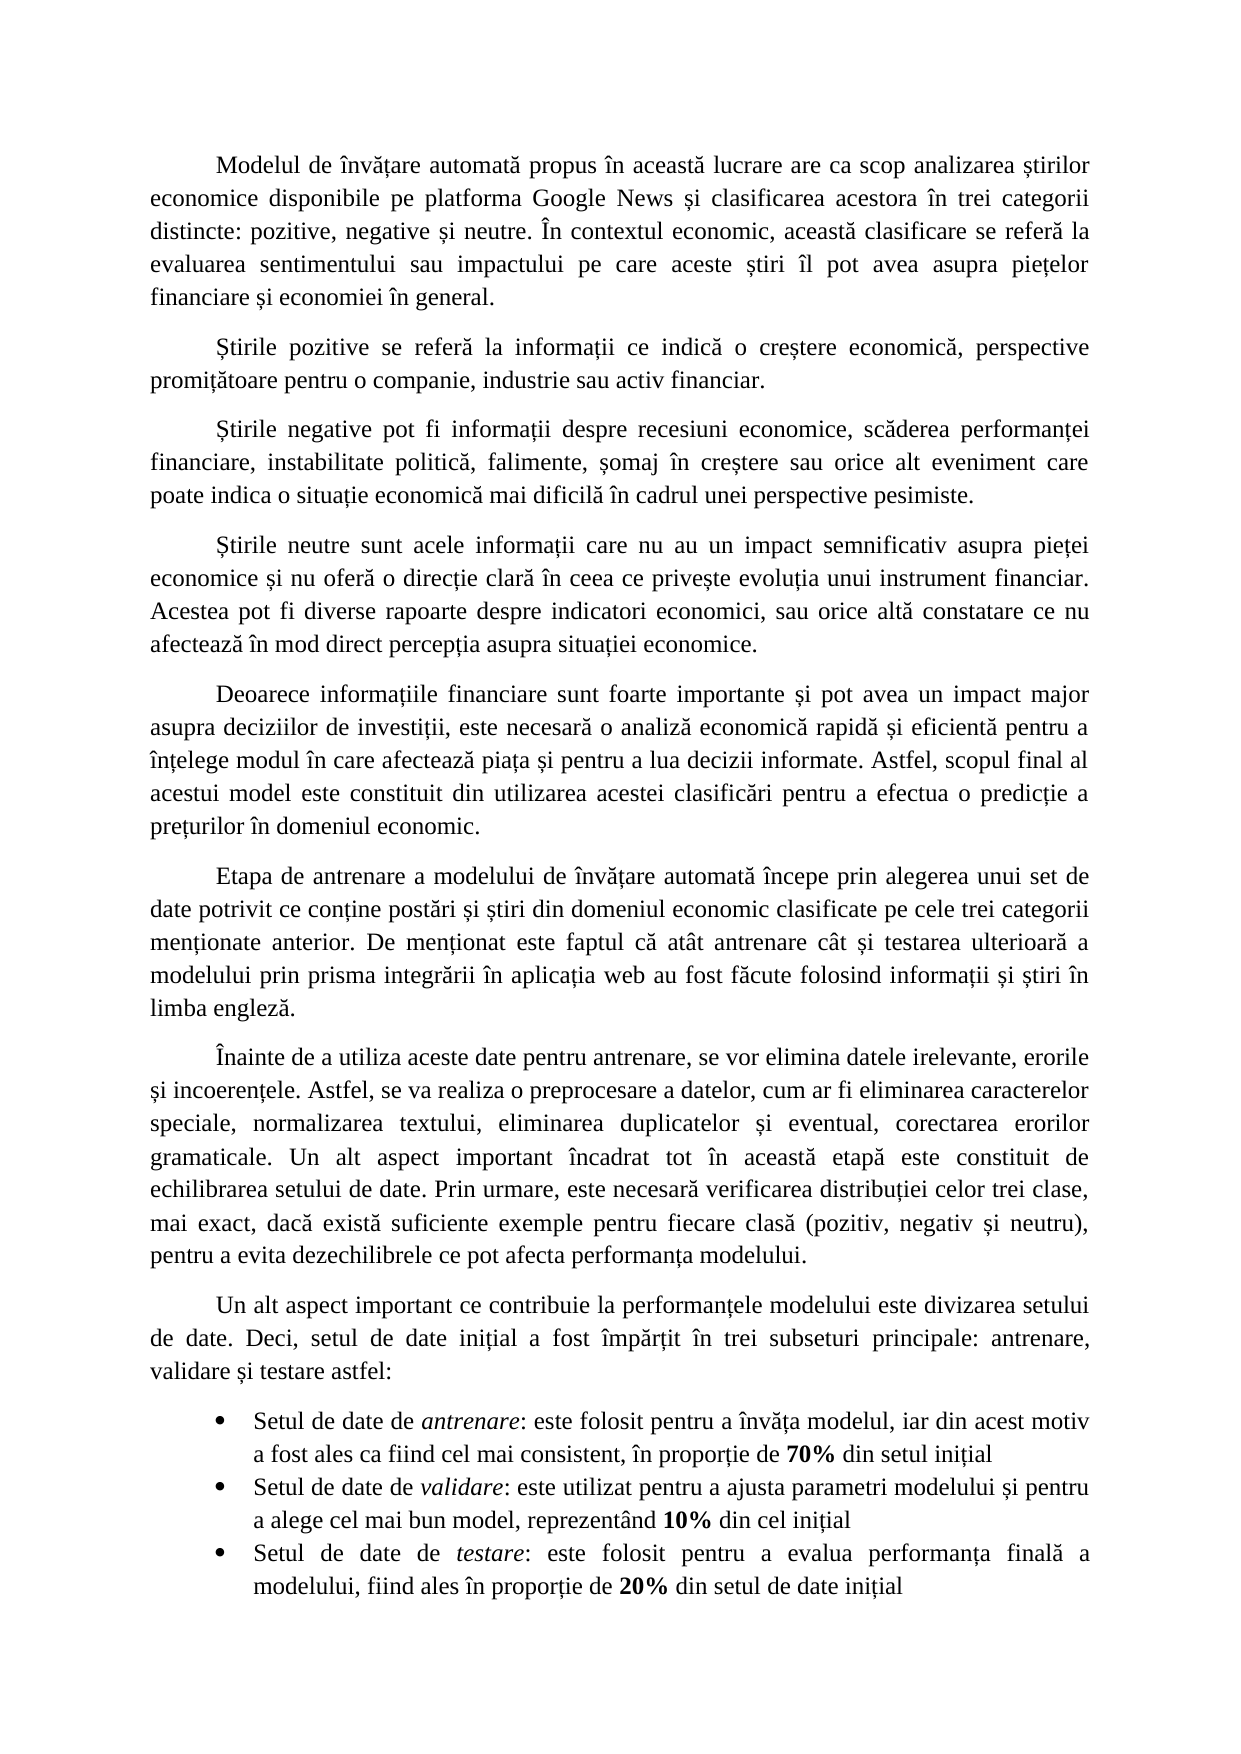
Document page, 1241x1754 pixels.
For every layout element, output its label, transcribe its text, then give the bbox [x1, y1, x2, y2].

text Știrile pozitive se referă la informații ce indică o creștere economică, perspective promițătoare pentru o companie, industrie sau activ financiar. [150, 332, 1090, 393]
text Deoarece informațiile financiare sunt foarte importante și pot avea un impact major asupra deciziilor de investiții, este necesară o analiză economică rapidă și eficientă pentru a înțelege modul în care afectează piața și pentru a lua decizii informate. Astfel, scopul final al acestui model este constituit din utilizarea acestei clasificări pentru a efectua o predicție a prețurilor în domeniul economic. [150, 679, 1090, 840]
text Înainte de a utiliza aceste date pentru antrenare, se vor elimina datele irelevante, erorile și incoerențele. Astfel, se va realiza o preprocesare a datelor, cum ar fi eliminarea caracterelor speciale, normalizarea textului, eliminarea duplicatelor și eventual, corectarea erorilor gramaticale. Un alt aspect important încadrat tot în această etapă este constituit de echilibrarea setului de date. Prin urmare, este necesară verificarea distribuției celor trei clase, mai exact, dacă există suficiente exemple pentru fiecare clasă (pozitiv, negativ și neutru), pentru a evita dezechilibrele ce pot afecta performanța modelului. [150, 1042, 1090, 1269]
list Setul de date de testare: este folosit pentru a evalua performanța finală a modelului, fiind ales în proporție de 20% din setul de date inițial [216, 1538, 1090, 1600]
list Setul de date de antrenare: este folosit pentru a învăța modelul, iar din acest motiv a fost ales ca fiind cel mai consistent, în proporție de 70% din setul inițial [216, 1406, 1090, 1468]
text Etapa de antrenare a modelului de învățare automată începe prin alegerea unui set de date potrivit ce conține postări și știri din domeniul economic clasificate pe cele trei categorii menționate anterior. De menționat este faptul că atât antrenare cât și testarea ulterioară a modelului prin prisma integrării în aplicația web au fost făcute folosind informații și știri în limba engleză. [150, 861, 1090, 1022]
text Un alt aspect important ce contribuie la performanțele modelului este divizarea setului de date. Deci, setul de date inițial a fost împărțit în trei subseturi principale: antrenare, validare și testare astfel: [150, 1290, 1090, 1385]
list Setul de date de validare: este utilizat pentru a ajusta parametri modelului și pentru a alege cel mai bun model, reprezentând 10% din cel inițial [216, 1472, 1090, 1534]
text Știrile negative pot fi informații despre recesiuni economice, scăderea performanței financiare, instabilitate politică, falimente, șomaj în creștere sau orice alt eveniment care poate indica o situație economică mai dificilă în cadrul unei perspective pesimiste. [150, 414, 1090, 509]
text Știrile neutre sunt acele informații care nu au un impact semnificativ asupra pieței economice și nu oferă o direcție clară în ceea ce privește evoluția unui instrument financiar. Acestea pot fi diverse rapoarte despre indicatori economici, sau orice altă constatare ce nu afectează în mod direct percepția asupra situației economice. [150, 530, 1090, 658]
text Modelul de învățare automată propus în această lucrare are ca scop analizarea știrilor economice disponibile pe platforma Google News și clasificarea acestora în trei categorii distincte: pozitive, negative și neutre. În contextul economic, această clasificare se referă la evaluarea sentimentului sau impactului pe care aceste știri îl pot avea asupra piețelor financiare și economiei în general. [150, 150, 1090, 311]
